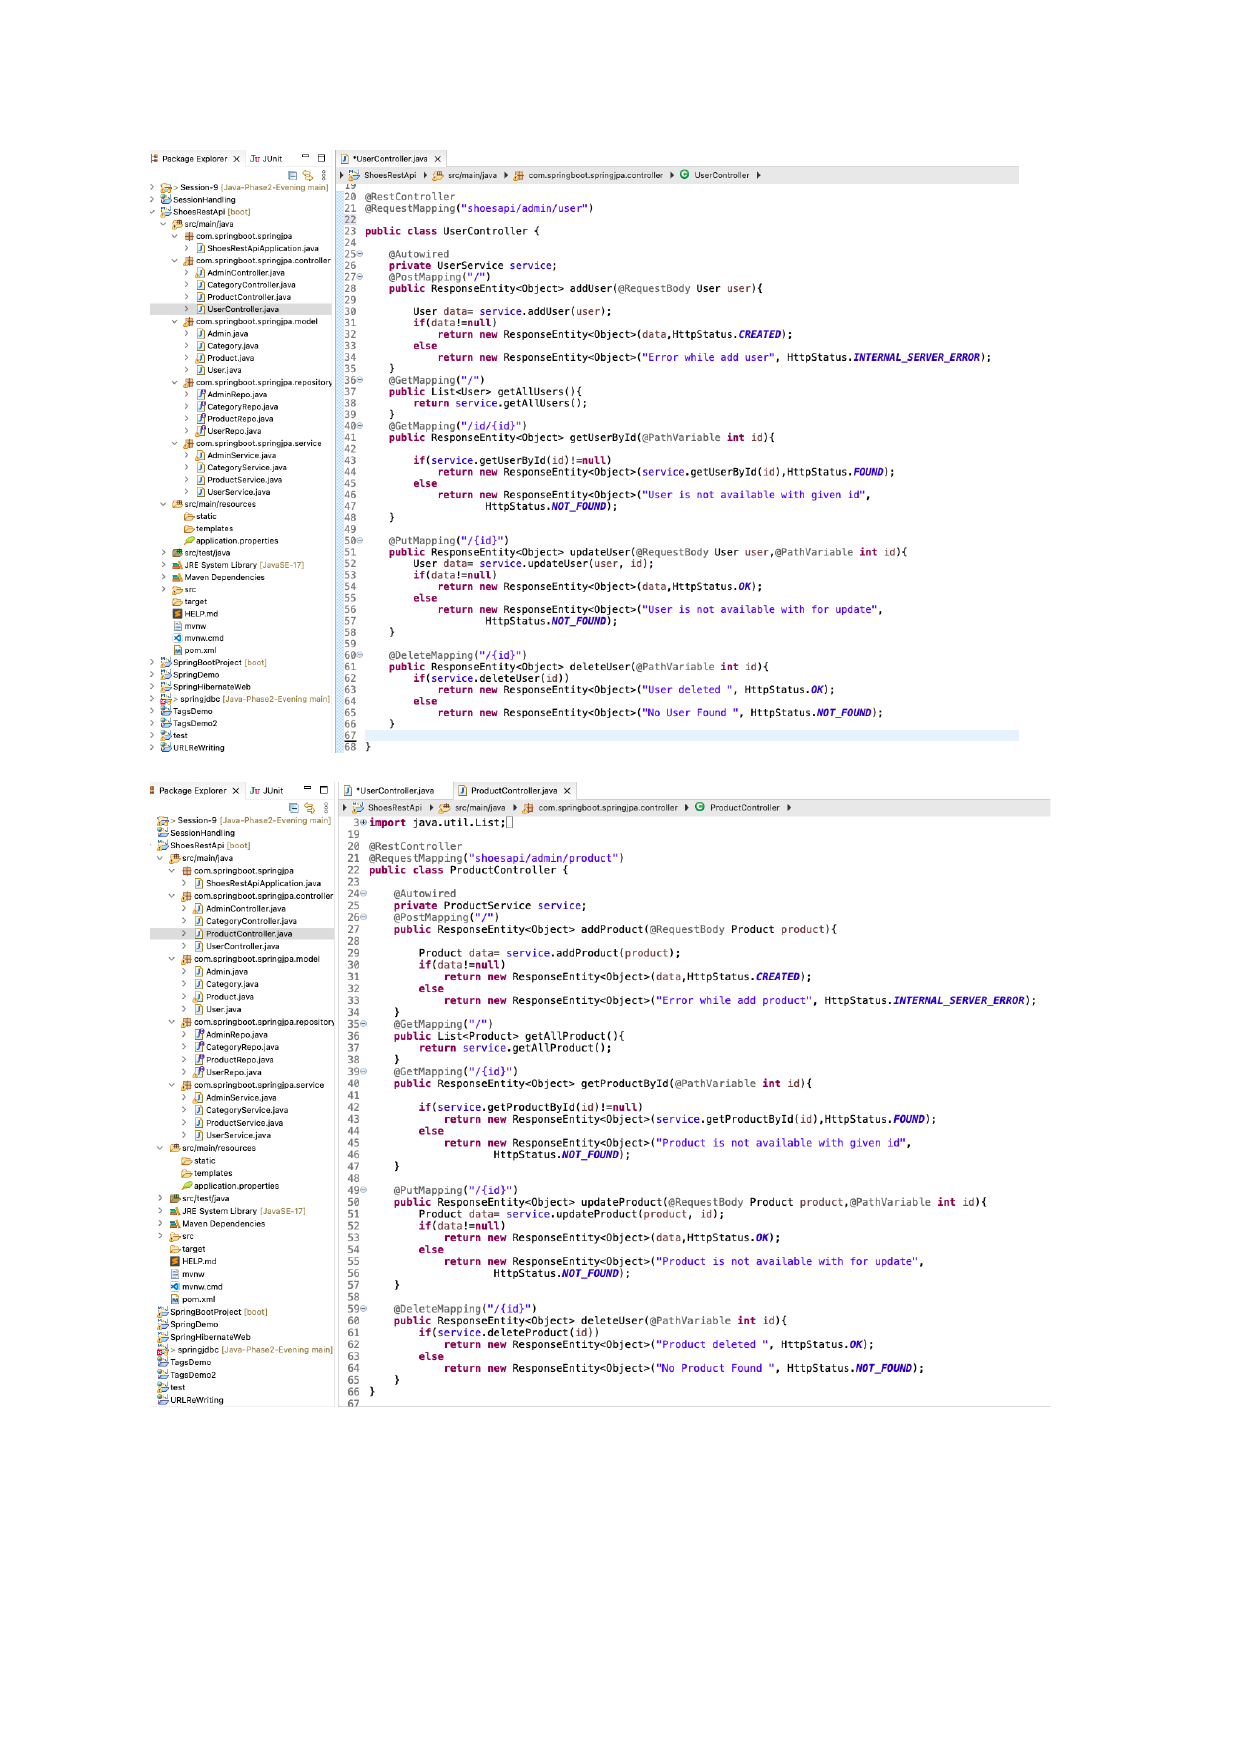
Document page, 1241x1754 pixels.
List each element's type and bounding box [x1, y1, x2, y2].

picture [150, 150, 1019, 753]
picture [150, 782, 1051, 1407]
